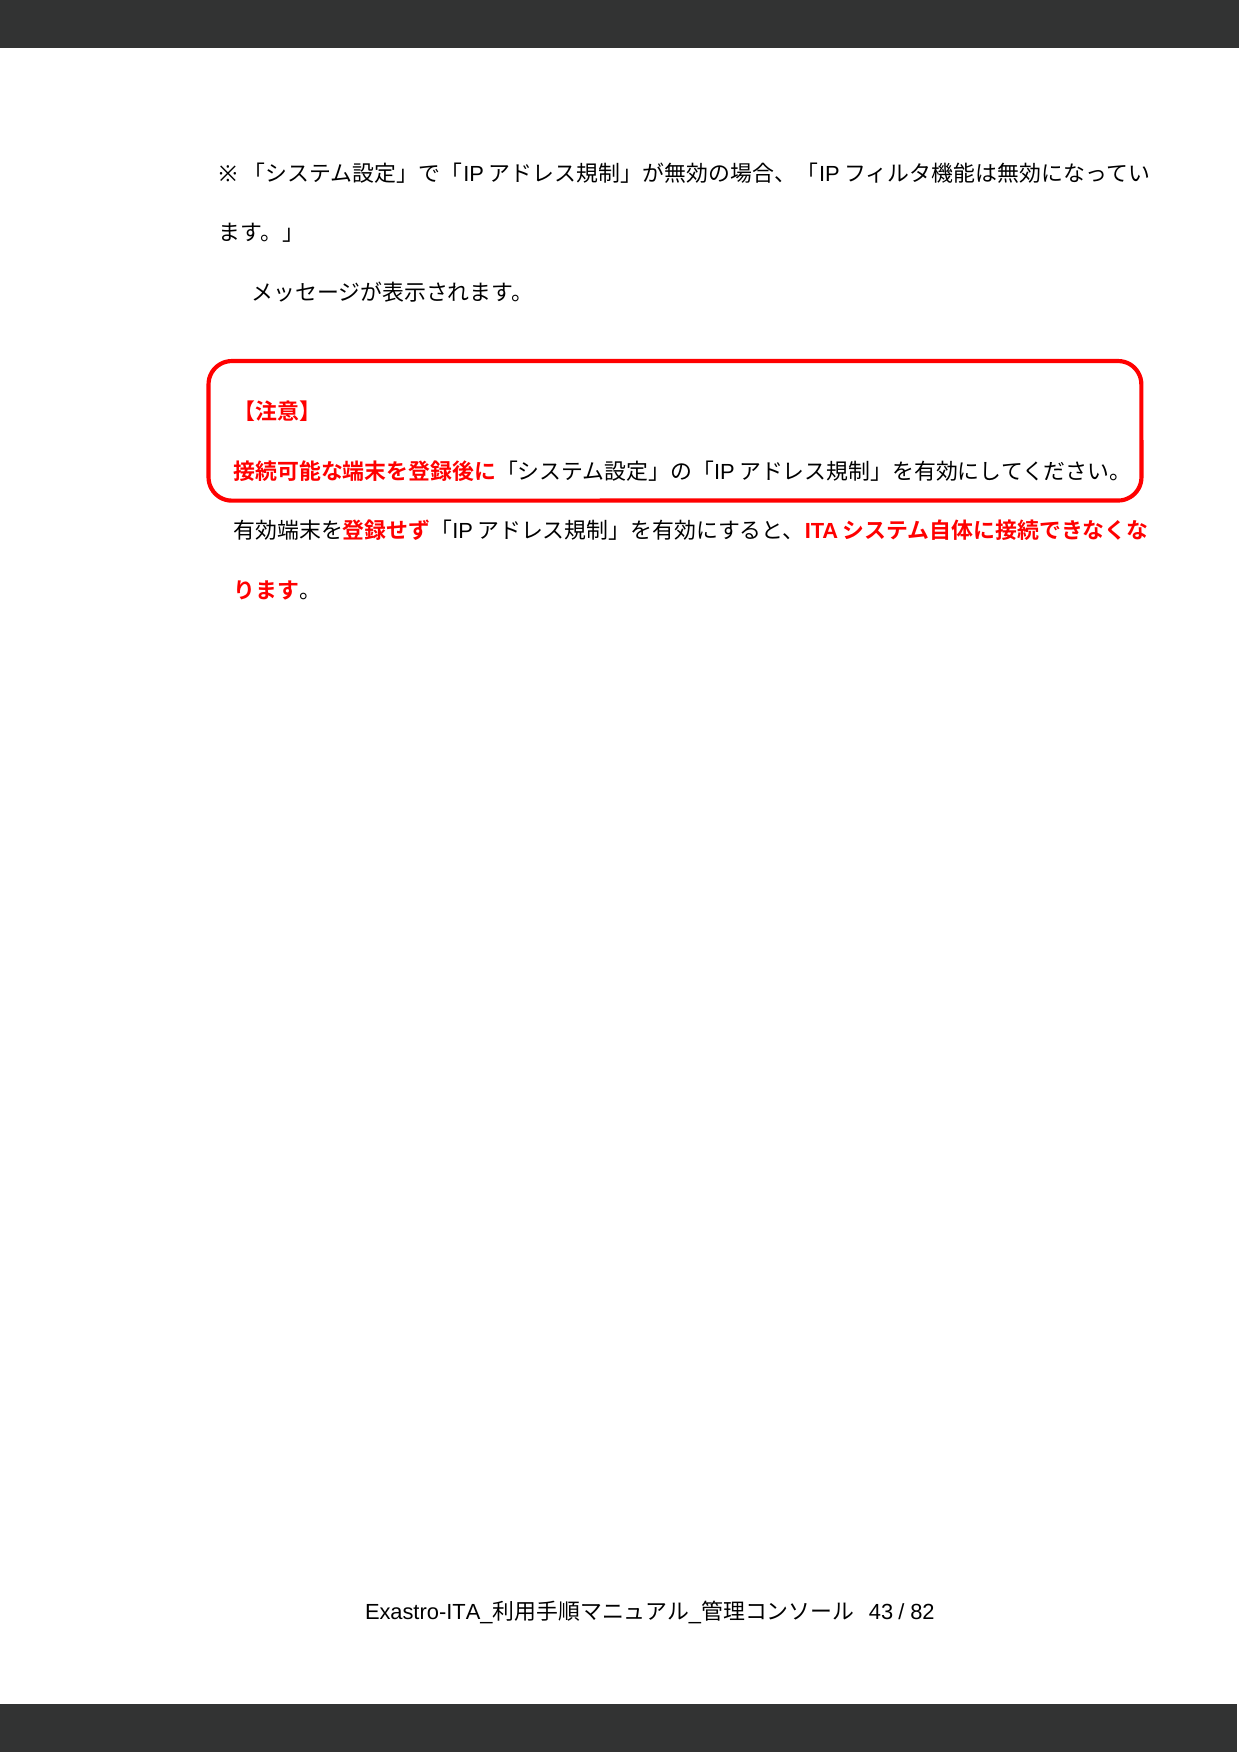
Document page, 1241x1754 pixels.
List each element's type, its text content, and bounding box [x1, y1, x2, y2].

list 有効端末を登録せず「IPアドレス規制」を有効にすると、ITAシステム自体に接続できなくなります。 [233, 499, 1152, 618]
picture [0, 1704, 1237, 1752]
list 接続可能な端末を登録後に「システム設定」の「IPアドレス規制」を有効にしてください。 [233, 440, 1139, 498]
picture [0, 0, 1239, 48]
text メッセージが表示されます。 [218, 261, 1152, 321]
text ※ 「システム設定」で「IPアドレス規制」が無効の場合、「IPフィルタ機能は無効になっています。」 [218, 142, 1152, 261]
list 【注意】 [233, 380, 1139, 440]
